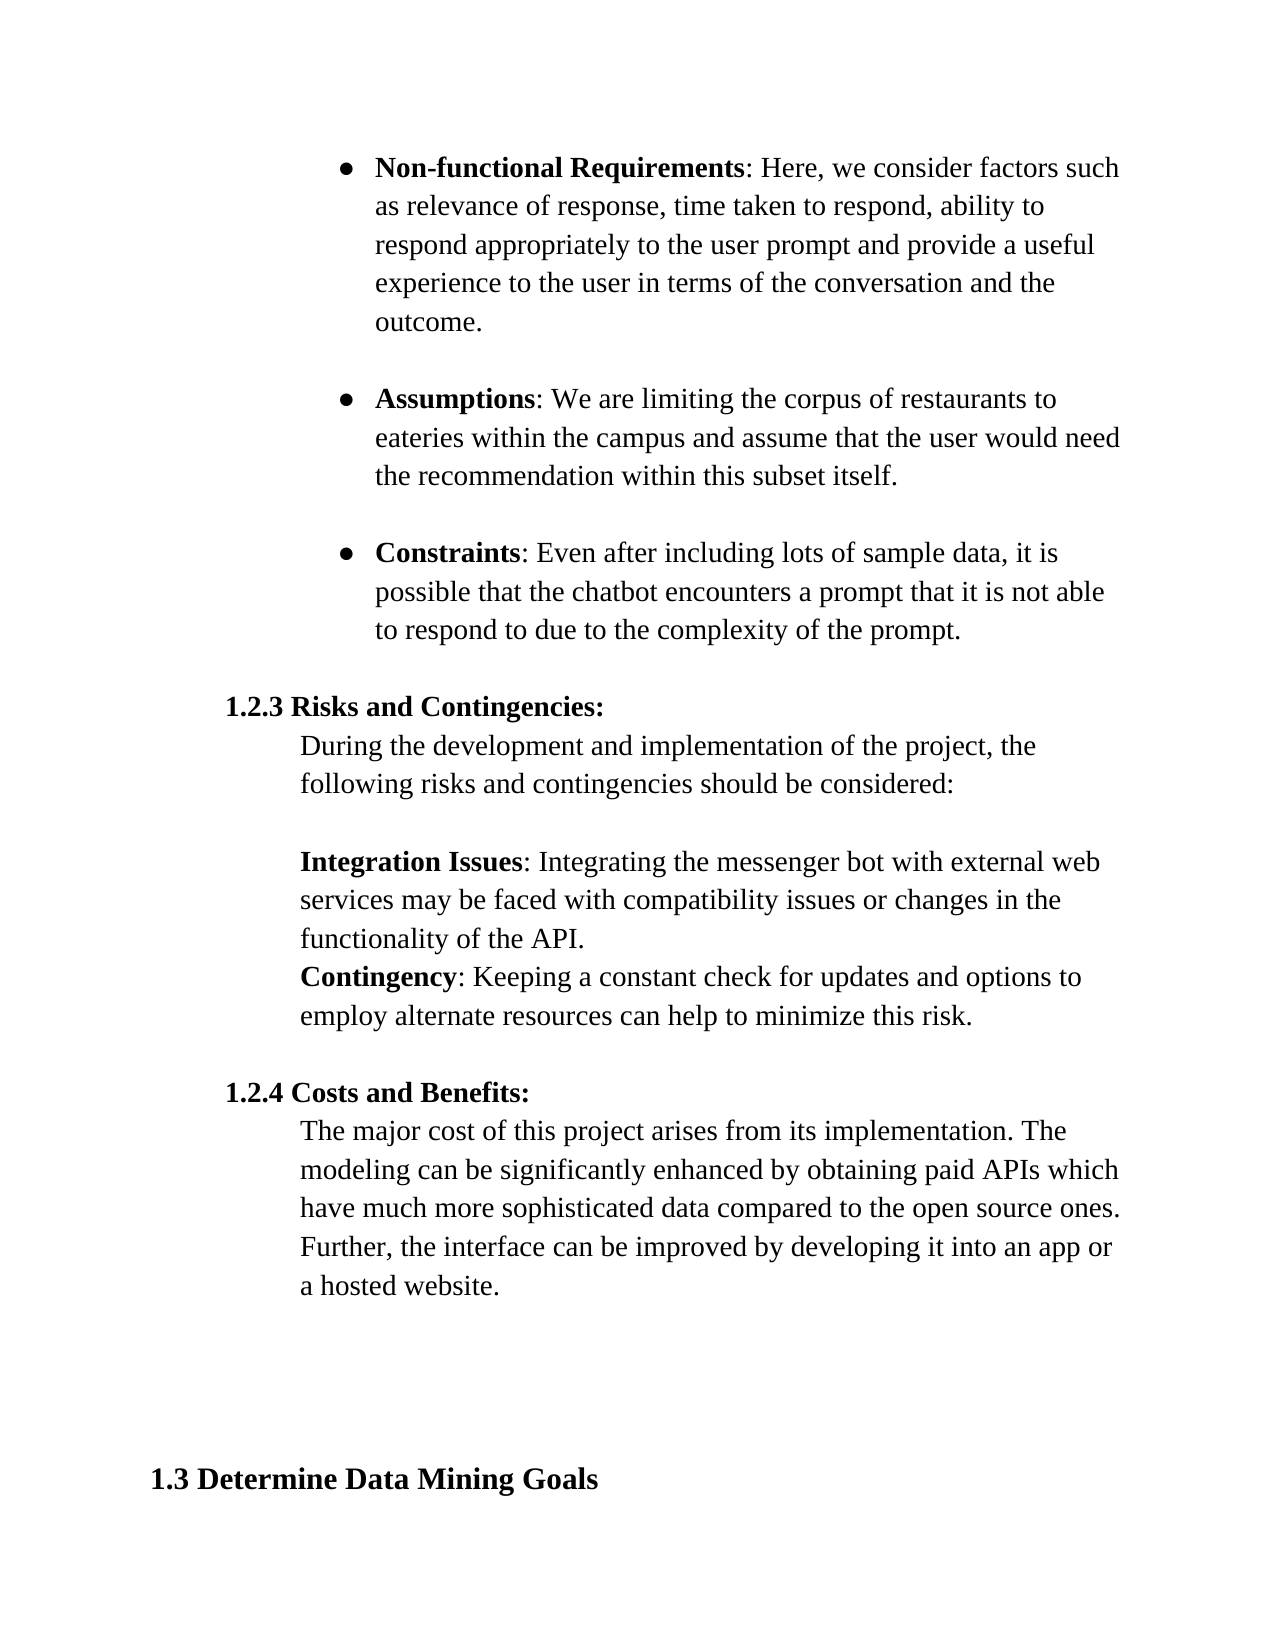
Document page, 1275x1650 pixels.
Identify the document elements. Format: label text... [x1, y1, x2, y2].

text During the development and implementation of the project, the following risks and contingencies should be considered: [300, 728, 1125, 800]
text 1.2.3 Risks and Contingencies: [150, 689, 1125, 723]
text Contingency: Keeping a constant check for updates and options to employ alternate resources can help to minimize this risk. [300, 959, 1125, 1031]
text The major cost of this project arises from its implementation. The modeling can be significantly enhanced by obtaining paid APIs which have much more sophisticated data compared to the open source ones. Further, the interface can be improved by developing it into an app or a hosted website. [300, 1113, 1125, 1301]
text 1.2.4 Costs and Benefits: [225, 1075, 1125, 1108]
list Non-functional Requirements: Here, we consider factors such as relevance of response, time taken to respond, ability to respond appropriately to the user prompt and provide a useful experience to the user in terms of the conversation and the outcome. [337, 150, 1125, 338]
list Assumptions: We are limiting the corpus of restaurants to eateries within the campus and assume that the user would need the recommendation within this subset itself. [337, 381, 1125, 492]
text Integration Issues: Integrating the messenger bot with external web services may be faced with compatibility issues or changes in the functionality of the API. [300, 844, 1125, 954]
text 1.3 Determine Data Mining Goals [150, 1460, 1125, 1496]
list Constraints: Even after including lots of sample data, it is possible that the chatbot encounters a prompt that it is not able to respond to due to the complexity of the prompt. [337, 535, 1125, 646]
